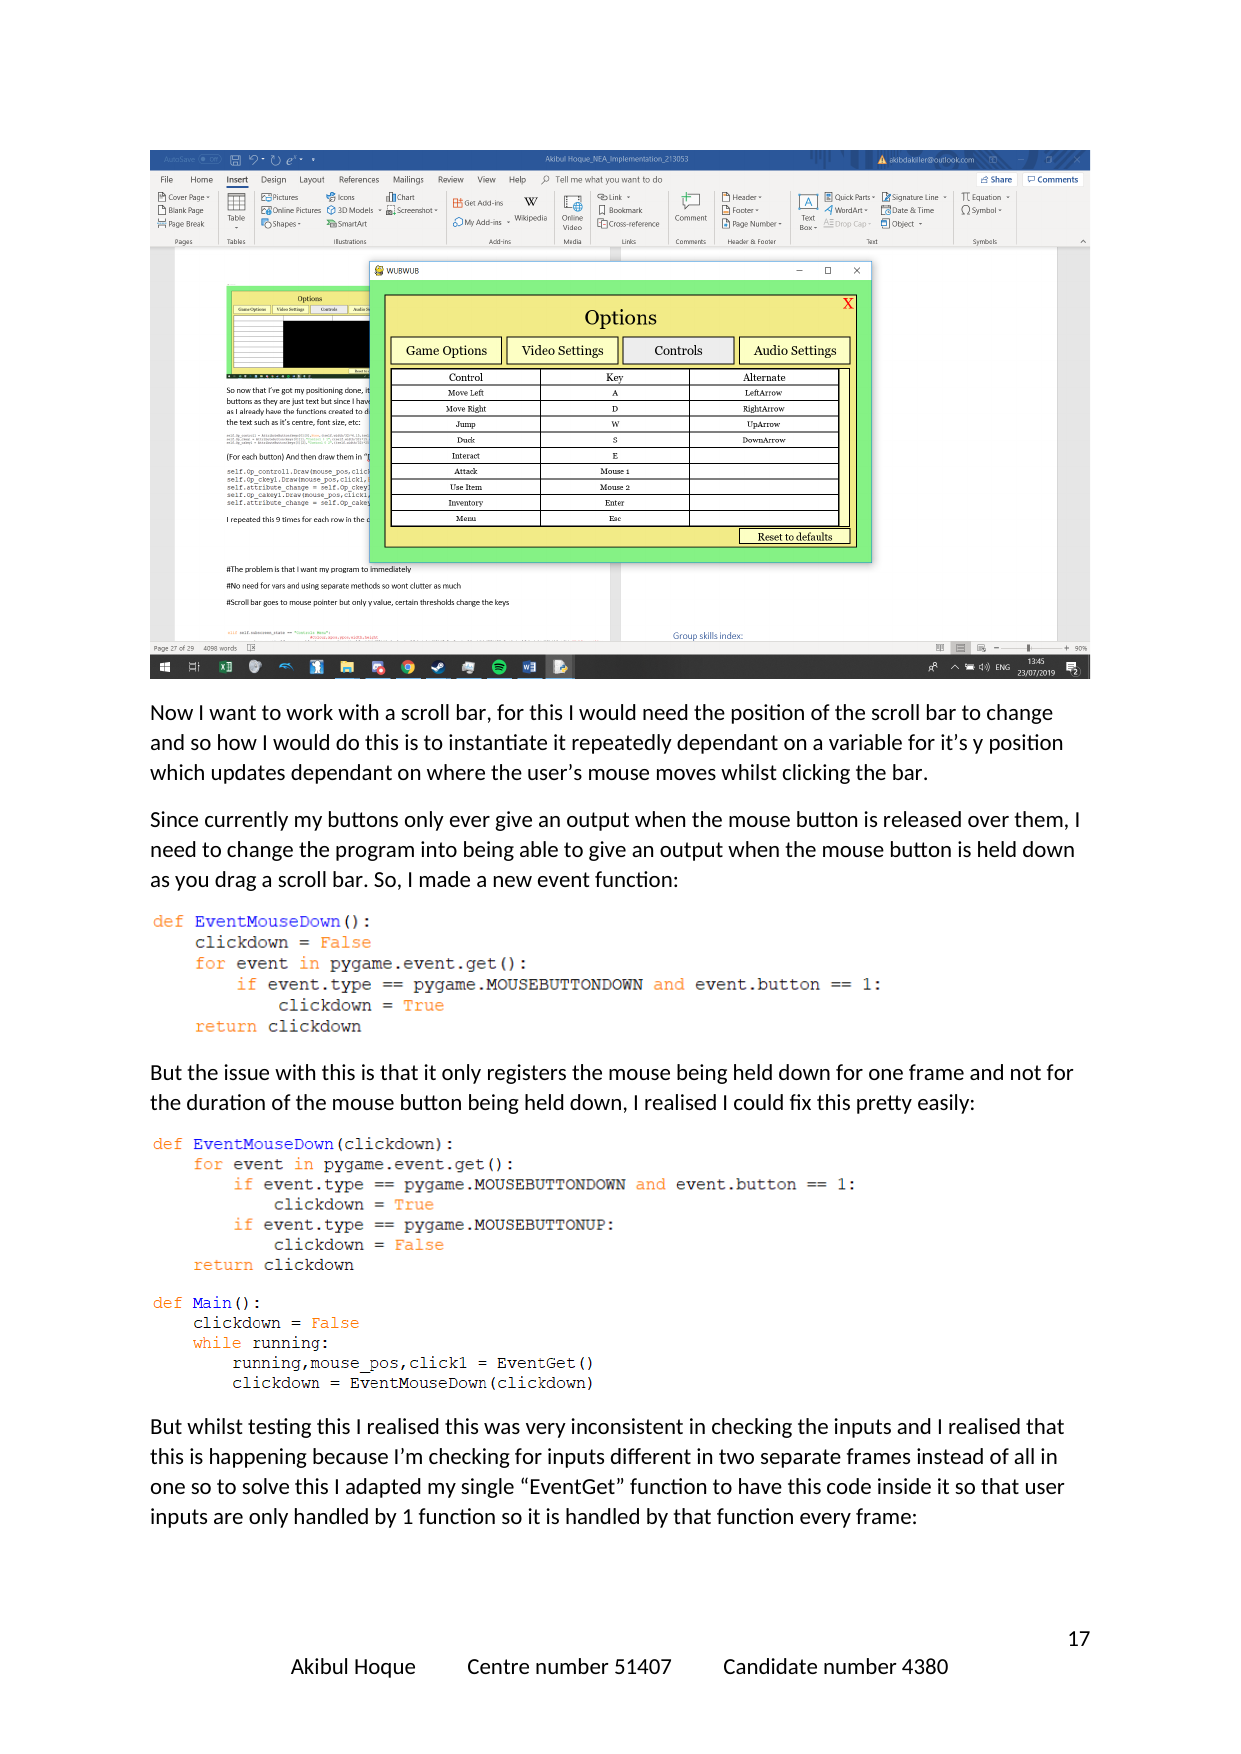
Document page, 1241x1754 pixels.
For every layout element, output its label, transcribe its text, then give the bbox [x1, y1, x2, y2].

text Now I want to work with a scroll bar, for this I would need the position of the scroll bar to change and so how I would do this is to instantiate it repeatedly dependant on a variable for it’s y position which updates dependant on where the user’s mouse moves whilst clicking the bar. [150, 698, 1090, 786]
text But the issue with this is that it only registers the mouse being held down for one frame and not for the duration of the mouse button being held down, I realised I could fix this pretty easily: [150, 1058, 1090, 1116]
text But whilst testing this I realised this was very inconsistent in checking the inputs and I realised that this is happening because I’m checking for inputs different in two separate frames instead of all in one so to solve this I adapted my single “EventGet” function to have this code inside it so that user inputs are only handled by 1 function so it is handled by that function every frame: [150, 1412, 1090, 1530]
picture [150, 150, 1091, 679]
text Since currently my buttons only ever give an output when the mouse button is released over them, I need to change the program into being able to give an output when the mouse button is held down as you drag a scroll bar. So, I made a new event function: [150, 805, 1090, 893]
